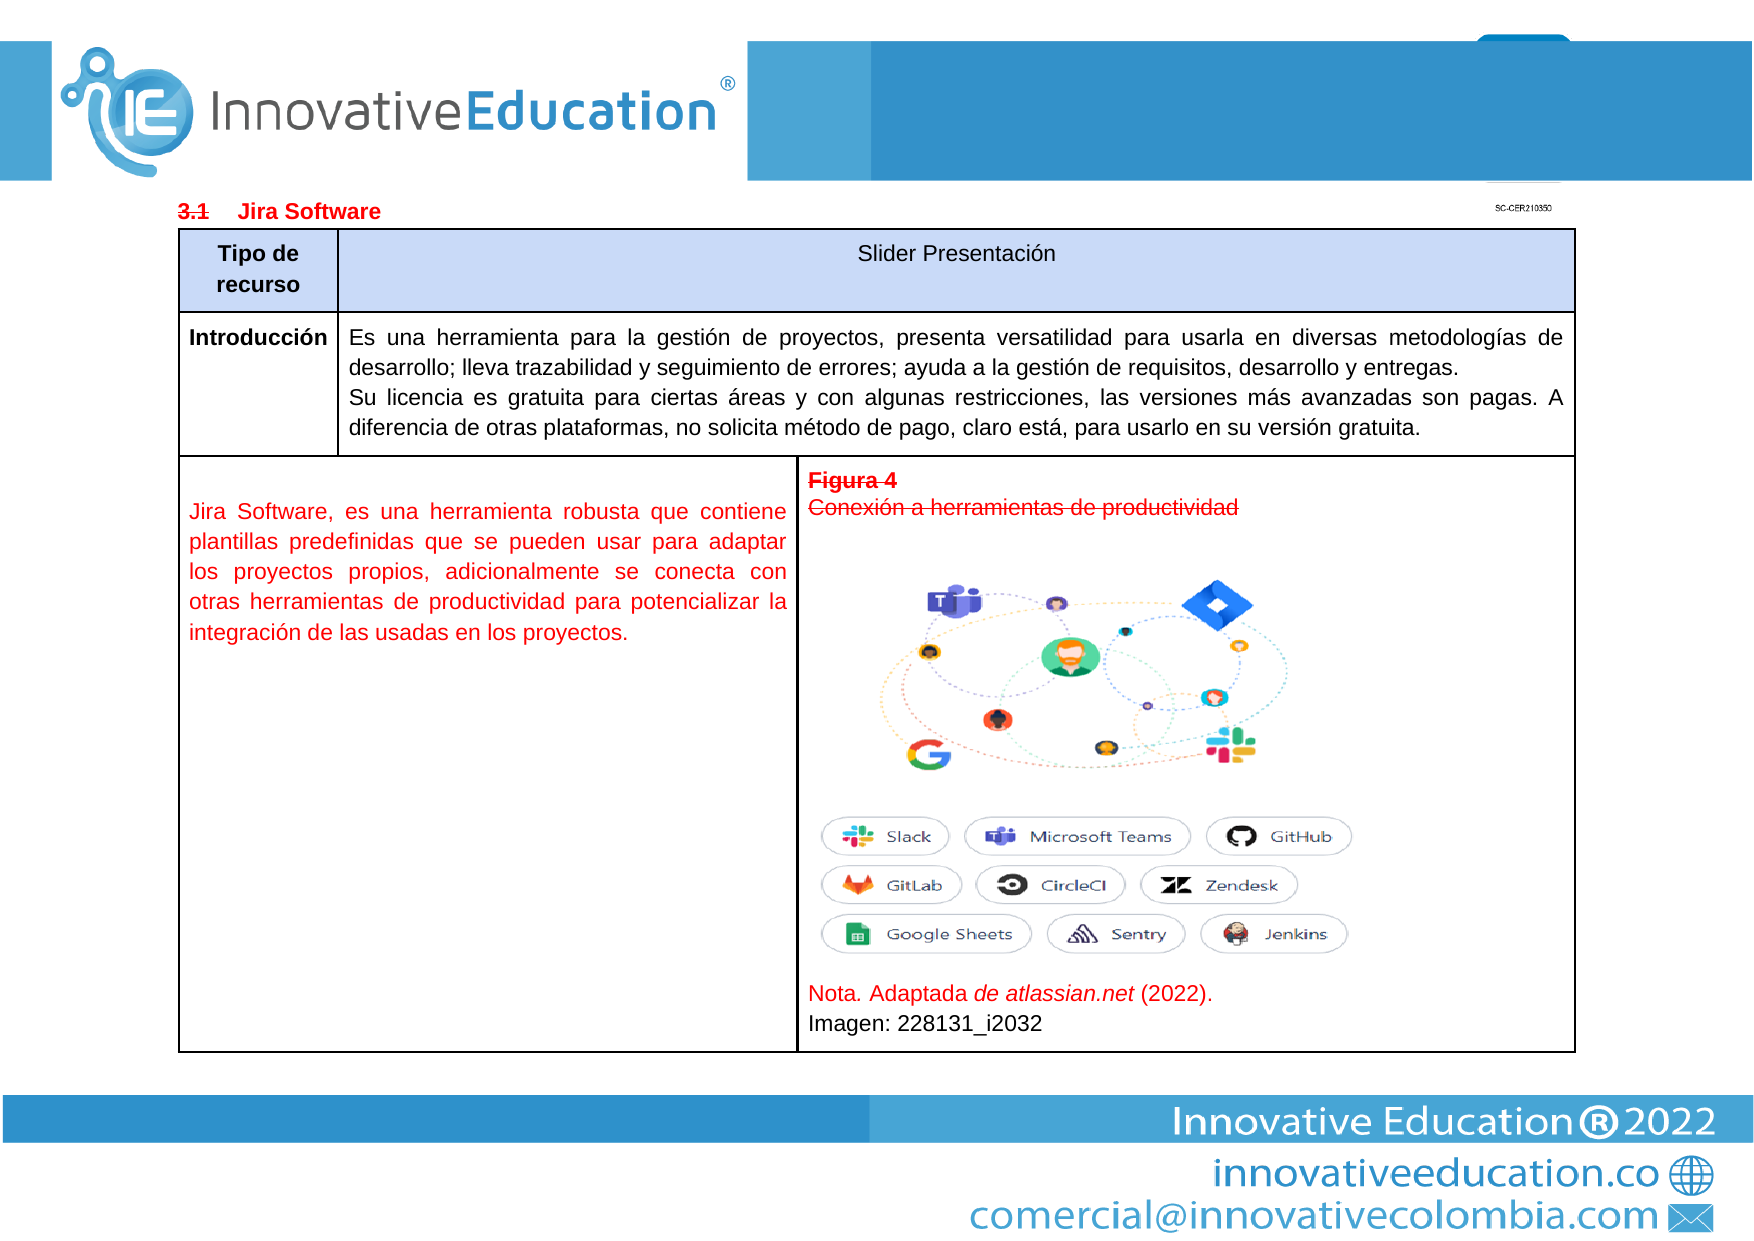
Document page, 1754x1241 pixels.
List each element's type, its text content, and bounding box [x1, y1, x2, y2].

table_cell Es una herramienta para la gestión de proyectos, presenta versatilidad para usarla en diversas metodologías de desarrollo; lleva trazabilidad y seguimiento de errores; ayuda a la gestión de requisitos, desarrollo y entregas. Su licencia es gratuita para ciertas áreas y con algunas restricciones, las versiones más avanzadas son pagas. A diferencia de otras plataformas, no solicita método de pago, claro está, para usarlo en su versión gratuita. [339, 313, 1574, 455]
table_header Slider Presentación [339, 230, 1574, 311]
picture [0, 28, 1752, 194]
picture [2, 1093, 1754, 1239]
table_cell Jira Software, es una herramienta robusta que contiene plantillas predefinidas que se pueden usar para adaptar los proyectos propios, adicionalmente se conecta con otras herramientas de productividad para potencializar la integración de las usadas en los proyectos. [180, 457, 796, 1051]
table_cell Introducción [180, 313, 337, 455]
picture [807, 541, 1407, 977]
table_cell Figura 4 Conexión a herramientas de productividad Nota. Adaptada de atlassian.net (2022). Imagen: 228131_i2032 [799, 457, 1574, 1051]
subtitle Jira Software [177, 148, 1577, 224]
table_header Tipo de recurso [180, 230, 337, 311]
